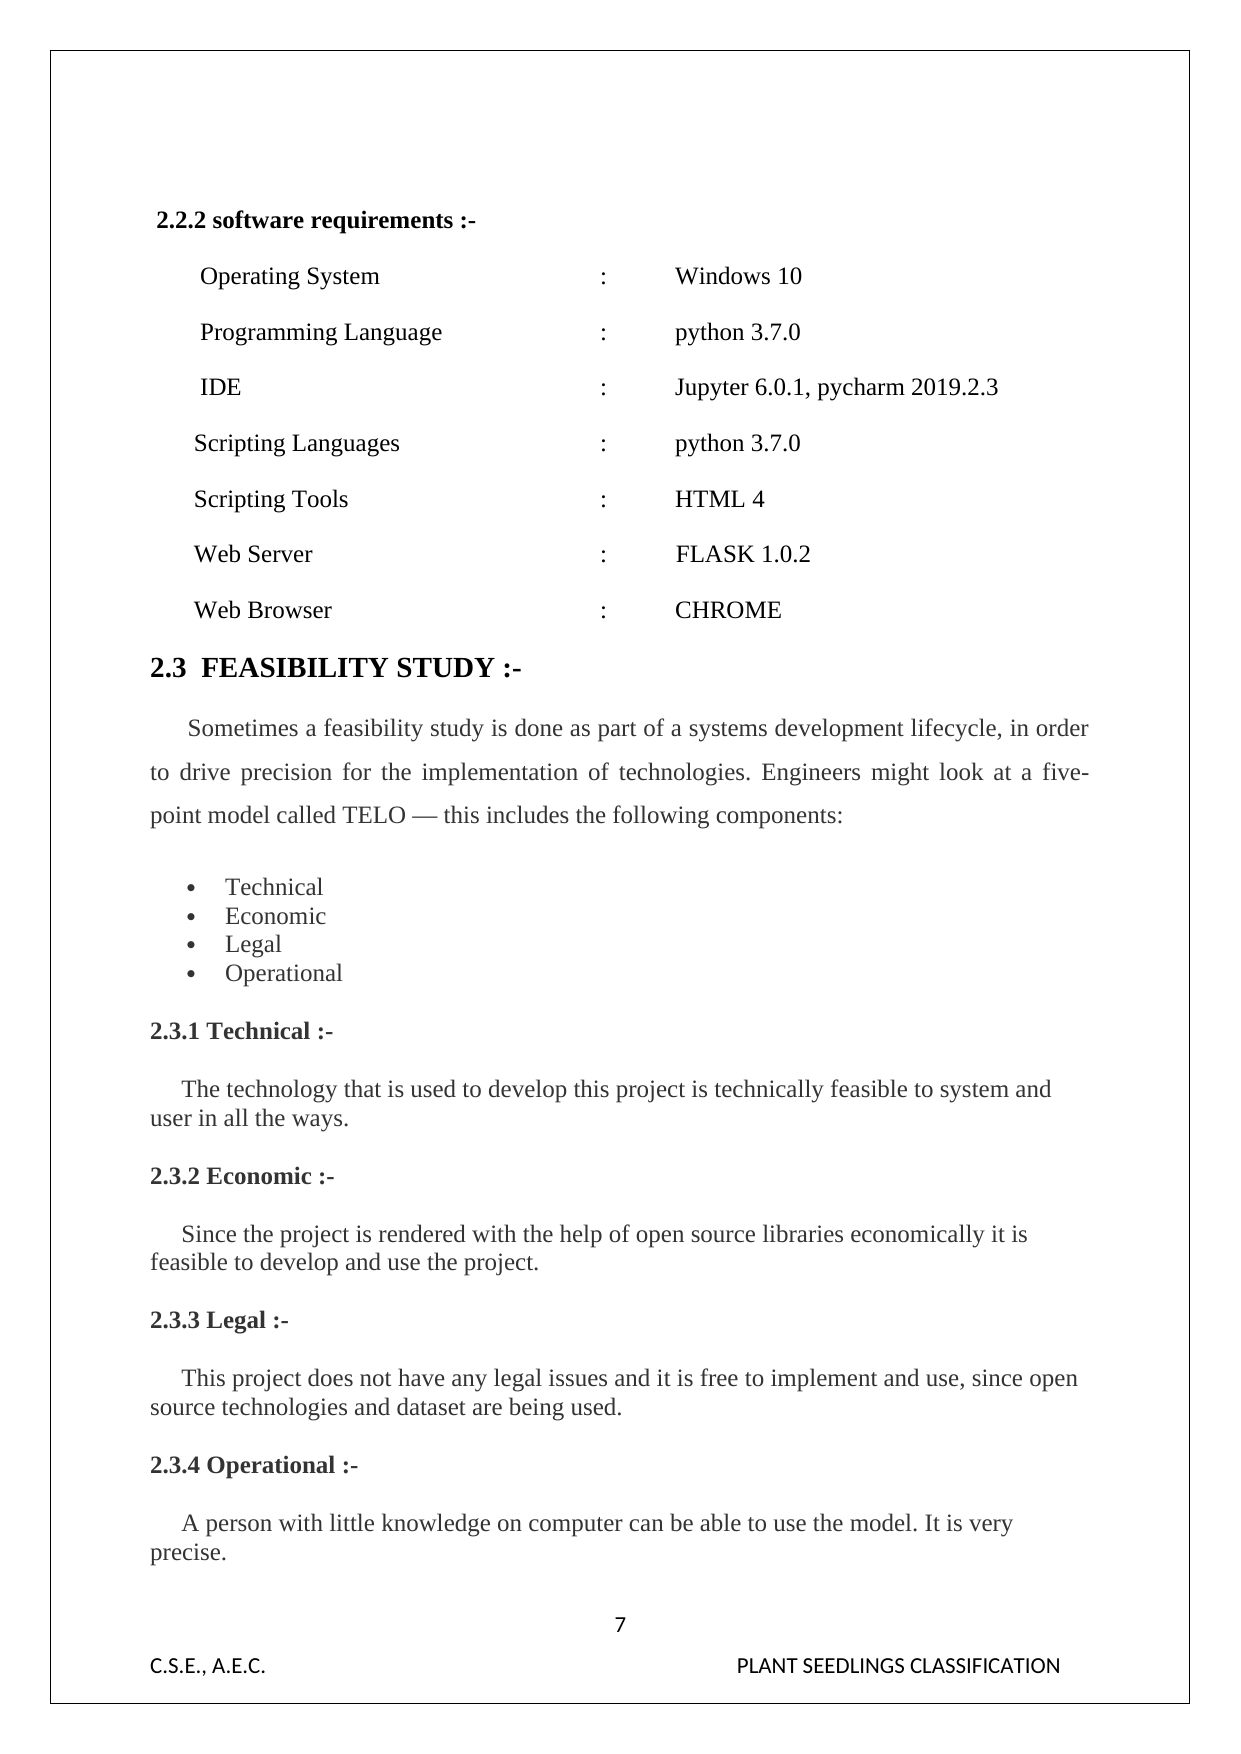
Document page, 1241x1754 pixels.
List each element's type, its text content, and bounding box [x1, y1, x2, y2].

text The technology that is used to develop this project is technically feasible to system and user in all the ways. [150, 1074, 1090, 1132]
text Web Server : FLASK 1.0.2 [150, 539, 1090, 568]
list Economic [187, 901, 1090, 929]
text Operating System : Windows 10 [150, 261, 1090, 290]
text Scripting Languages : python 3.7.0 [150, 428, 1090, 457]
text 2.3 FEASIBILITY STUDY :- [150, 651, 1090, 684]
text 2.3.4 Operational :- [150, 1450, 1090, 1479]
text Sometimes a feasibility study is done as part of a systems development lifecycle, in order to drive precision for the implementation of technologies. Engineers might look at a five-point model called TELO — this includes the following components: [150, 713, 1090, 757]
text IDE : Jupyter 6.0.1, pycharm 2019.2.3 [150, 372, 1090, 401]
text Sometimes a feasibility study is done as part of a systems development lifecycle, in order to drive precision for the implementation of technologies. Engineers might look at a five-point model called TELO — this includes the following components: [150, 785, 1090, 828]
text 2.3.3 Legal :- [150, 1305, 1090, 1334]
text Programming Language : python 3.7.0 [150, 317, 1090, 346]
list Legal [187, 929, 1090, 958]
text 2.3.1 Technical :- [150, 1016, 1090, 1045]
text A person with little knowledge on computer can be able to use the model. It is very precise. [150, 1508, 1090, 1565]
text Since the project is rendered with the help of open source libraries economically it is feasible to develop and use the project. [150, 1219, 1090, 1276]
text 2.2.2 software requirements :- [150, 206, 1090, 234]
text This project does not have any legal issues and it is free to implement and use, since open source technologies and dataset are being used. [150, 1363, 1090, 1421]
text 2.3.2 Economic :- [150, 1161, 1090, 1189]
text Scripting Tools : HTML 4 [150, 484, 1090, 512]
list Operational [187, 958, 1090, 987]
list Technical [187, 872, 1090, 901]
text Web Browser : CHROME [150, 595, 1090, 624]
